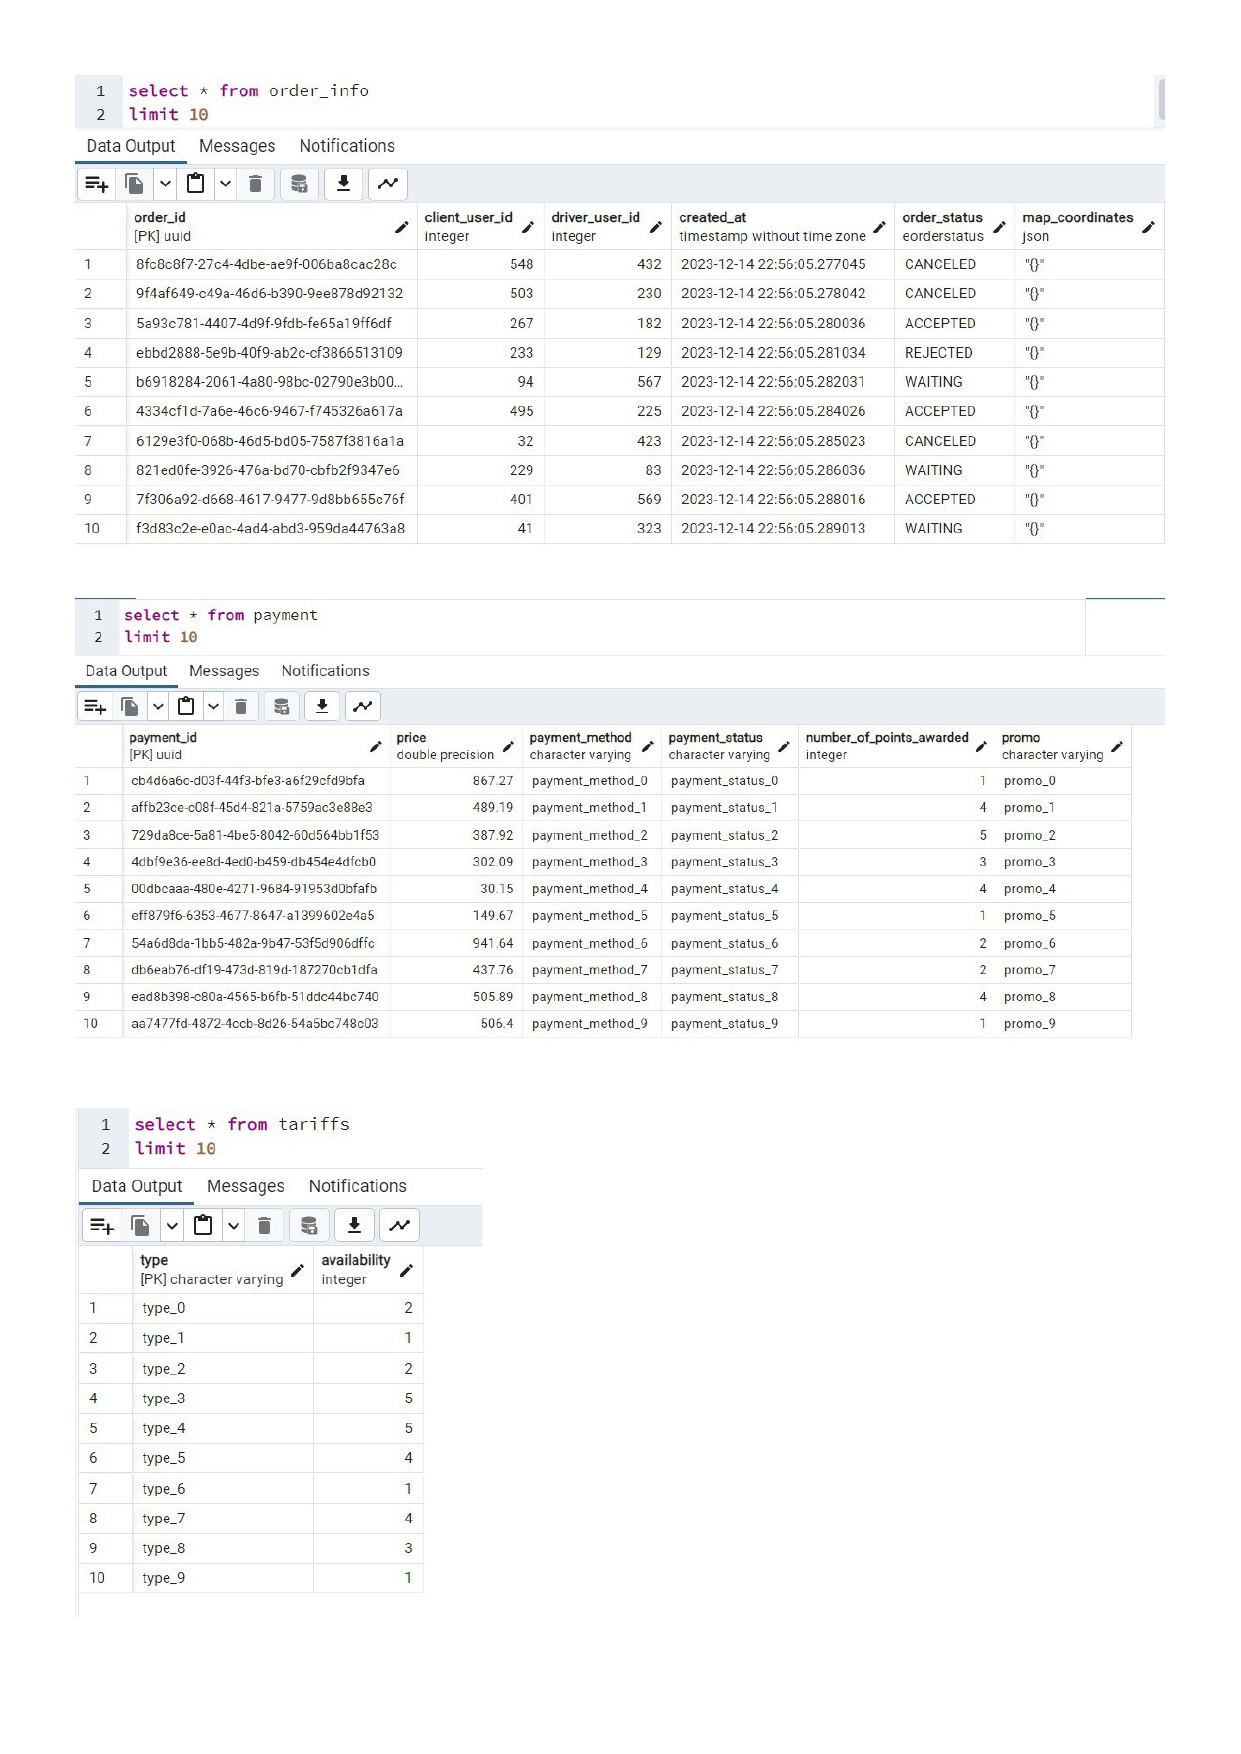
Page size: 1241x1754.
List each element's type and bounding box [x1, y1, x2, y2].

picture [75, 598, 1166, 1044]
picture [75, 75, 1166, 580]
picture [75, 1108, 483, 1617]
